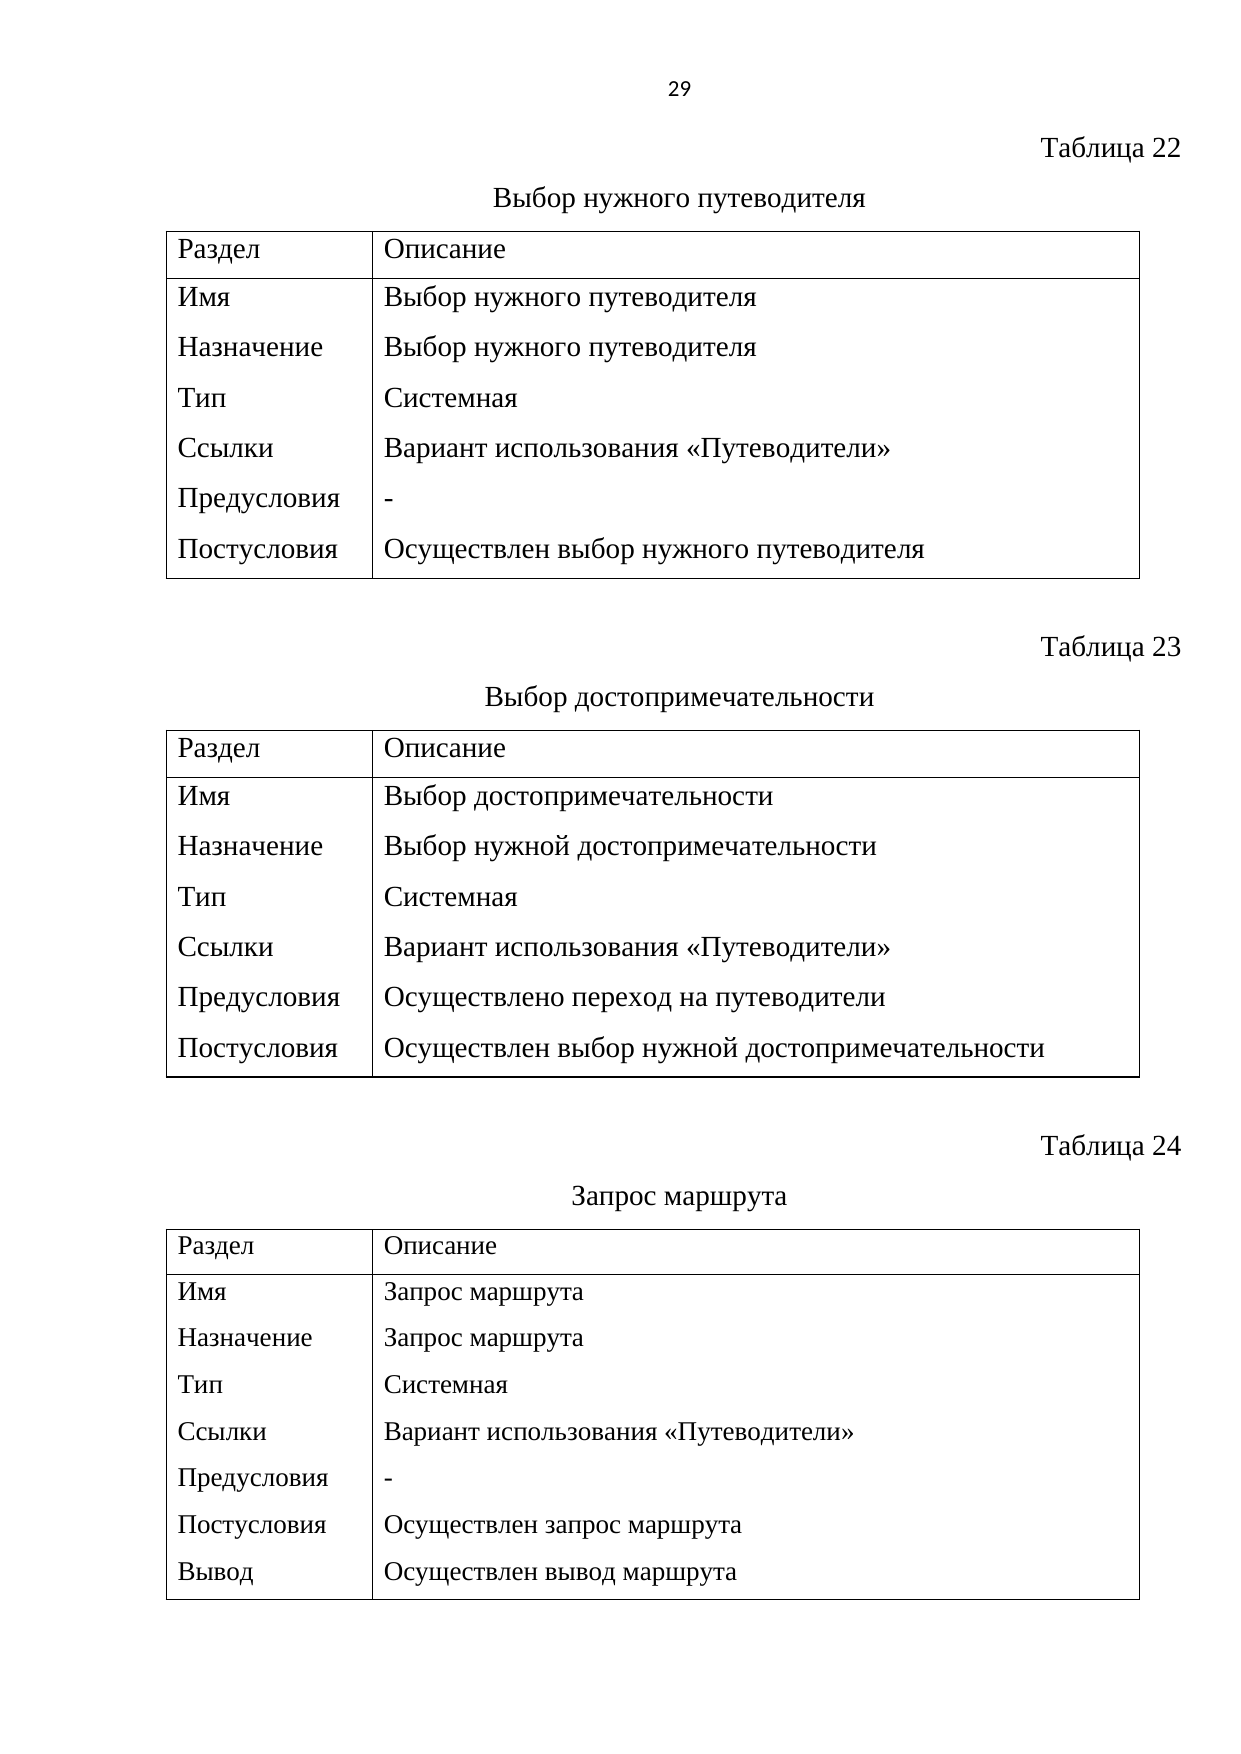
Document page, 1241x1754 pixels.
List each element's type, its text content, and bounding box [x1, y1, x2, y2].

table_header Раздел [167, 232, 372, 278]
text Таблица 23 [177, 629, 1181, 662]
text Таблица 22 [177, 130, 1181, 163]
text Таблица 24 [177, 1128, 1181, 1161]
table_cell Имя Назначение Тип Ссылки Предусловия Постусловия [167, 778, 372, 1076]
text Запрос маршрута [177, 1178, 1181, 1212]
table_header Описание [373, 731, 1139, 777]
table_header Описание [373, 1230, 1139, 1274]
text Выбор нужного путеводителя [177, 180, 1181, 214]
table_header Раздел [167, 1230, 372, 1274]
table_cell Выбор достопримечательности Выбор нужной достопримечательности Системная Вариант использования «Путеводители» Осуществлено переход на путеводители Осуществлен выбор нужной достопримечательности [373, 778, 1139, 1076]
table_cell Имя Назначение Тип Ссылки Предусловия Постусловия Вывод [167, 1275, 372, 1599]
table_cell Выбор нужного путеводителя Выбор нужного путеводителя Системная Вариант использования «Путеводители» - Осуществлен выбор нужного путеводителя [373, 279, 1139, 577]
text Выбор достопримечательности [177, 679, 1181, 713]
table_header Раздел [167, 731, 372, 777]
table_header Описание [373, 232, 1139, 278]
table_cell Запрос маршрута Запрос маршрута Системная Вариант использования «Путеводители» - Осуществлен запрос маршрута Осуществлен вывод маршрута [373, 1275, 1139, 1599]
table_cell Имя Назначение Тип Ссылки Предусловия Постусловия [167, 279, 372, 577]
